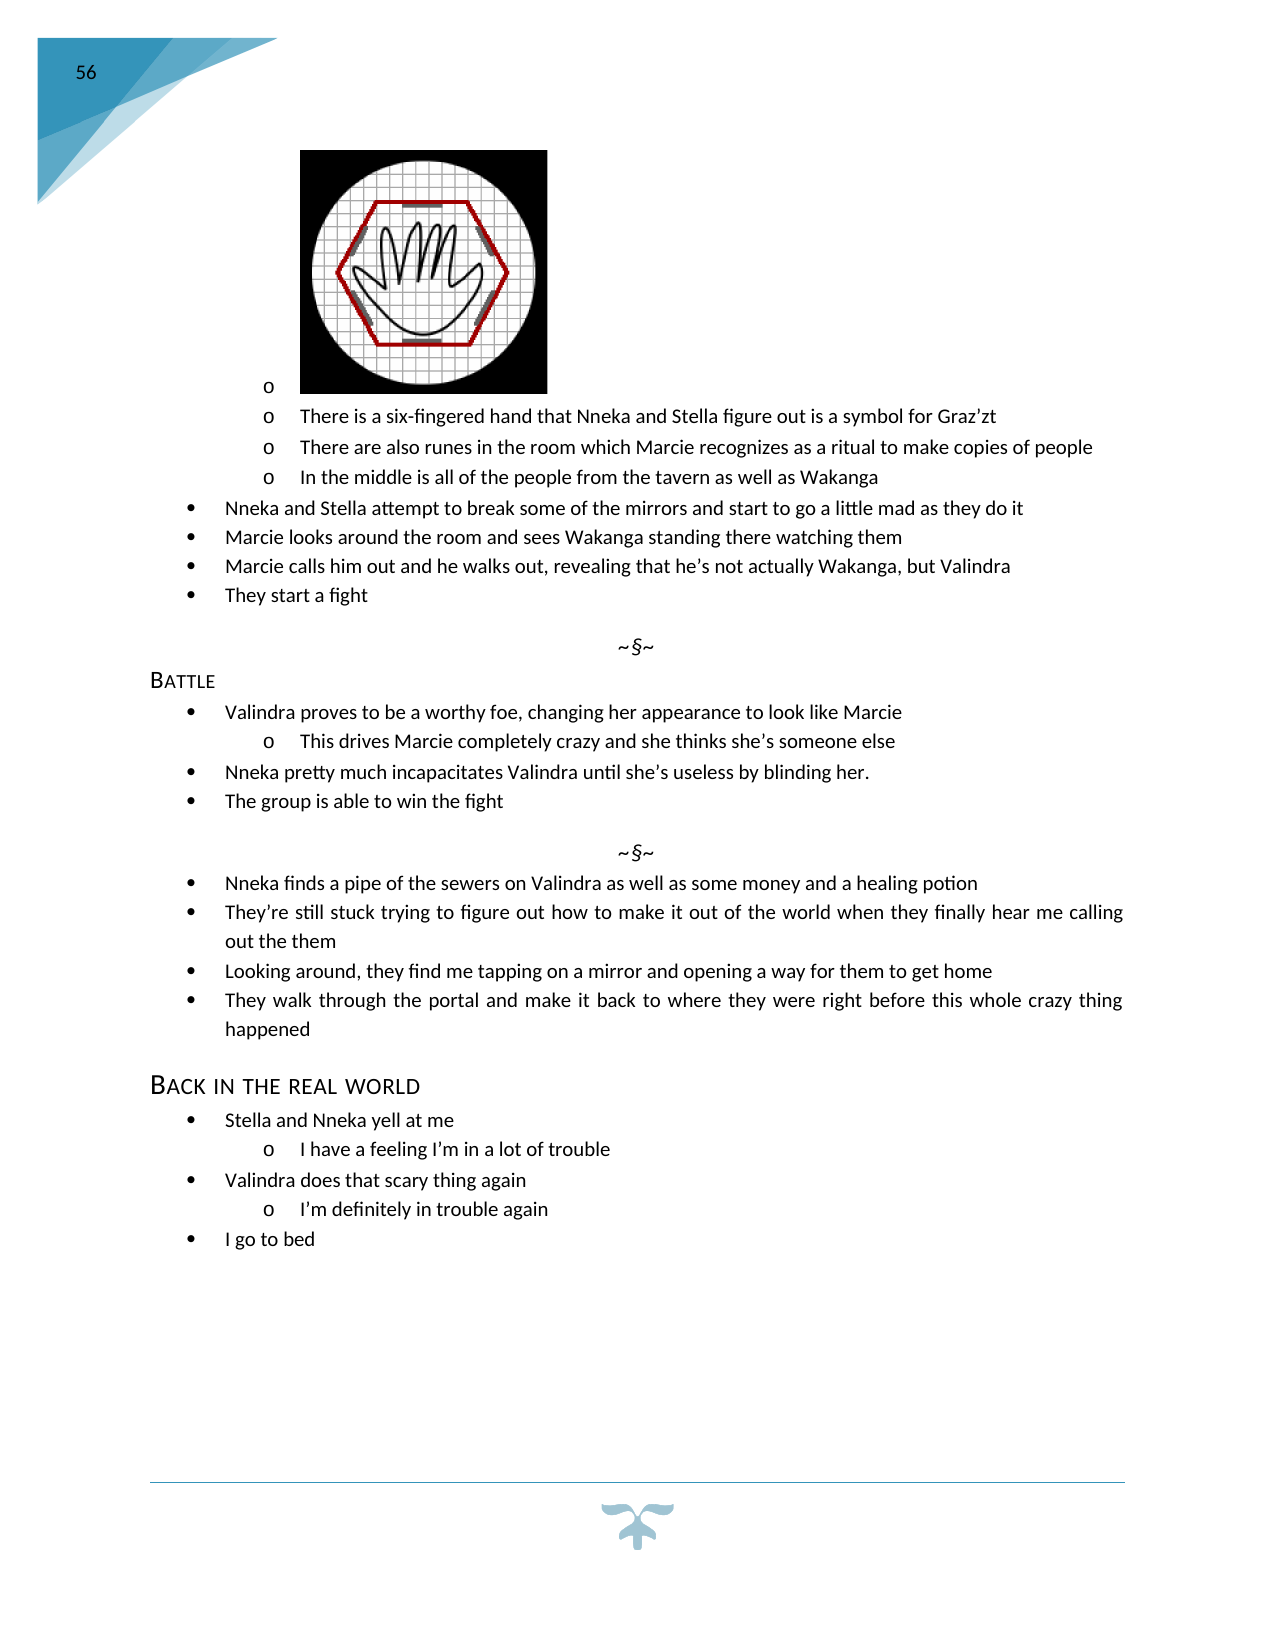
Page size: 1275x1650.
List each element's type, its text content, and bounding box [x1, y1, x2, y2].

list Nneka and Stella attempt to break some of the mirrors and start to go a little mad as they do it [187, 495, 1125, 520]
subtitle Back in the real world [150, 1066, 1125, 1102]
picture [37, 37, 279, 206]
list They start a fight [187, 582, 1125, 608]
list This drives Marcie completely crazy and she thinks she’s someone else [262, 729, 1125, 755]
subtitle Battle [150, 664, 1125, 695]
subtitle ~§~ [150, 632, 1125, 660]
list Stella and Nneka yell at me [187, 1107, 1125, 1133]
list I have a feeling I’m in a lot of trouble [262, 1136, 1125, 1163]
list The group is able to win the fight [187, 788, 1125, 814]
subtitle ~§~ [150, 838, 1125, 866]
list In the middle is all of the people from the tavern as well as Wakanga [262, 464, 1125, 491]
list They’re still stuck trying to figure out how to make it out of the world when they finally hear me calling out the them [187, 899, 1125, 954]
list There is a six-fingered hand that Nneka and Stella figure out is a symbol for Graz’zt [262, 403, 1125, 430]
list There are also runes in the room which Marcie recognizes as a ritual to make copies of people [262, 434, 1125, 460]
picture [300, 150, 548, 394]
list Nneka finds a pipe of the sewers on Valindra as well as some money and a healing potion [187, 870, 1125, 896]
list I’m definitely in trouble again [262, 1196, 1125, 1222]
list Nneka pretty much incapacitates Valindra until she’s useless by blinding her. [187, 759, 1125, 784]
list Valindra does that scary thing again [187, 1167, 1125, 1192]
list Looking around, they find me tapping on a mirror and opening a way for them to get home [187, 958, 1125, 983]
list Marcie calls him out and he walks out, revealing that he’s not actually Wakanga, but Valindra [187, 553, 1125, 578]
list I go to bed [187, 1226, 1125, 1252]
list Marcie looks around the room and sees Wakanga standing there watching them [187, 524, 1125, 549]
list They walk through the portal and make it back to where they were right before this whole crazy thing happened [187, 987, 1125, 1042]
list Valindra proves to be a worthy foe, changing her appearance to look like Marcie [187, 699, 1125, 725]
